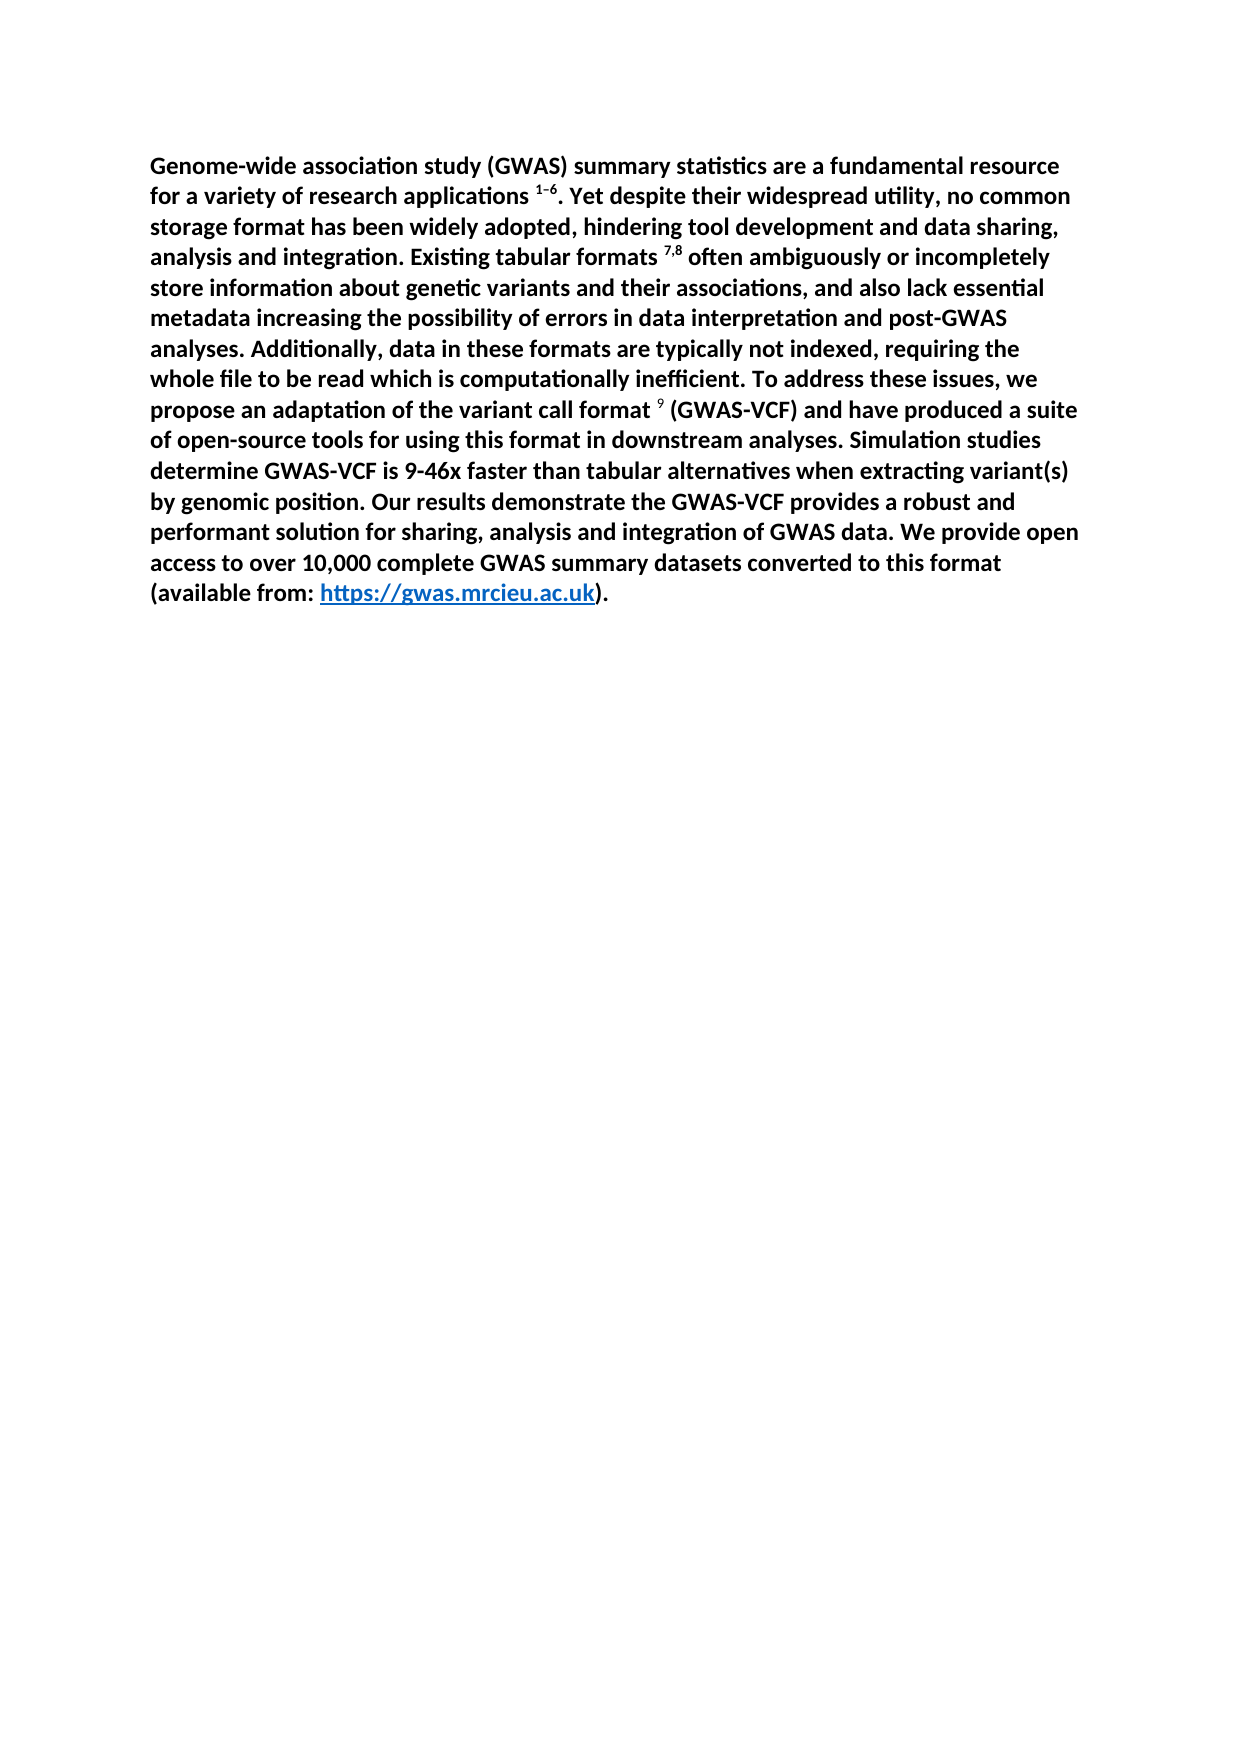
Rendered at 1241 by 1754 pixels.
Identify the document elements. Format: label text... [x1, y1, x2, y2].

text Genome-wide association study (GWAS) summary statistics are a fundamental resource for a variety of research applications 1–6. Yet despite their widespread utility, no common storage format has been widely adopted, hindering tool development and data sharing, analysis and integration. Existing tabular formats 7,8 often ambiguously or incompletely store information about genetic variants and their associations, and also lack essential metadata increasing the possibility of errors in data interpretation and post-GWAS analyses. Additionally, data in these formats are typically not indexed, requiring the whole file to be read which is computationally inefficient. To address these issues, we propose an adaptation of the variant call format 9 (GWAS-VCF) and have produced a suite of open-source tools for using this format in downstream analyses. Simulation studies determine GWAS-VCF is 9-46x faster than tabular alternatives when extracting variant(s) by genomic position. Our results demonstrate the GWAS-VCF provides a robust and performant solution for sharing, analysis and integration of GWAS data. We provide open access to over 10,000 complete GWAS summary datasets converted to this format (available from: https://gwas.mrcieu.ac.uk). [150, 150, 1090, 608]
